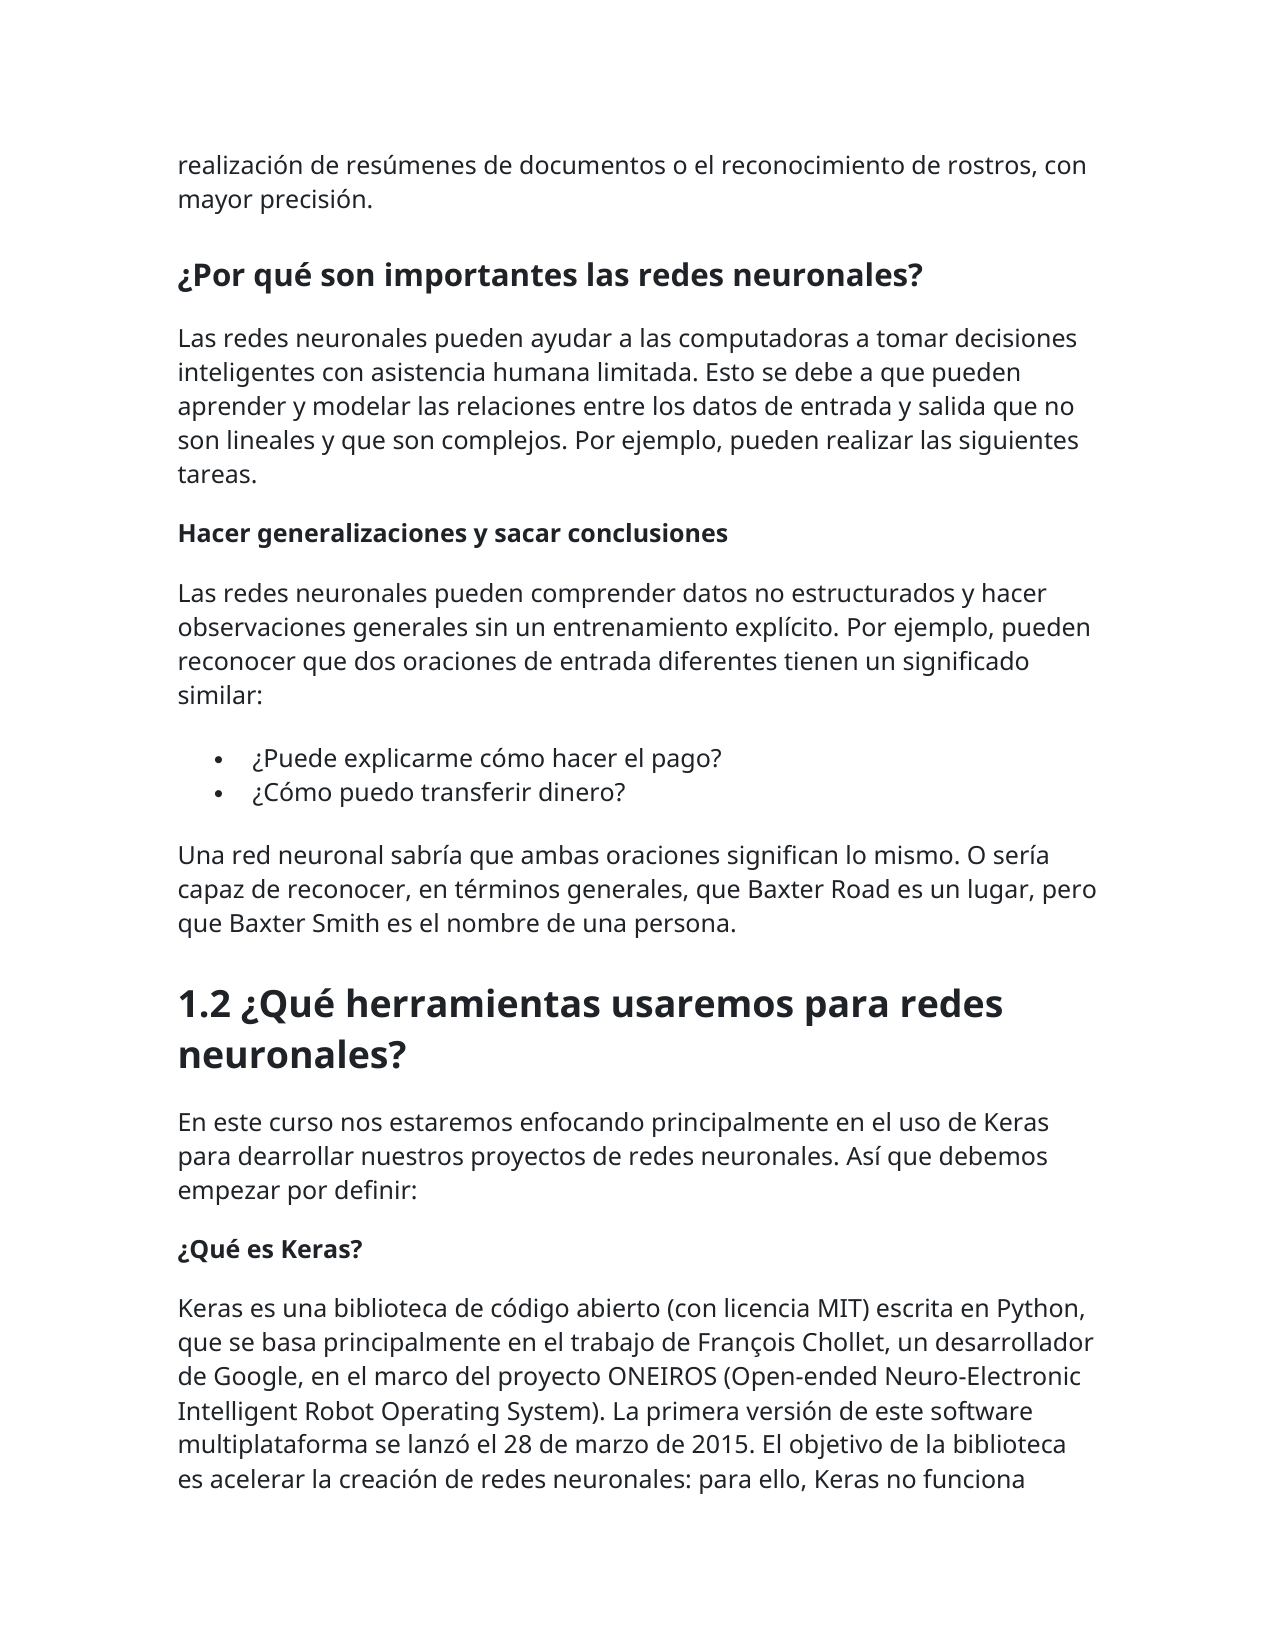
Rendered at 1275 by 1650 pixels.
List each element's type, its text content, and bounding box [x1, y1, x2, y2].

text ¿Por qué son importantes las redes neuronales? [177, 253, 1098, 296]
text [177, 148, 1098, 216]
text Las redes neuronales pueden comprender datos no estructurados y hacer observaciones generales sin un entrenamiento explícito. Por ejemplo, pueden reconocer que dos oraciones de entrada diferentes tienen un significado similar: [177, 575, 1098, 711]
list ¿Cómo puedo transferir dinero? [215, 775, 1098, 809]
text Una red neuronal sabría que ambas oraciones significan lo mismo. O sería capaz de reconocer, en términos generales, que Baxter Road es un lugar, pero que Baxter Smith es el nombre de una persona. [177, 838, 1098, 940]
text Las redes neuronales pueden ayudar a las computadoras a tomar decisiones inteligentes con asistencia humana limitada. Esto se debe a que pueden aprender y modelar las relaciones entre los datos de entrada y salida que no son lineales y que son complejos. Por ejemplo, pueden realizar las siguientes tareas. [177, 321, 1098, 491]
text 1.2 ¿Qué herramientas usaremos para redes neuronales? [177, 978, 1098, 1080]
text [177, 1291, 1098, 1495]
text Hacer generalizaciones y sacar conclusiones [177, 516, 1098, 550]
text En este curso nos estaremos enfocando principalmente en el uso de Keras para dearrollar nuestros proyectos de redes neuronales. Así que debemos empezar por definir: [177, 1105, 1098, 1207]
text ¿Qué es Keras? [177, 1232, 1098, 1266]
list ¿Puede explicarme cómo hacer el pago? [215, 741, 1098, 775]
